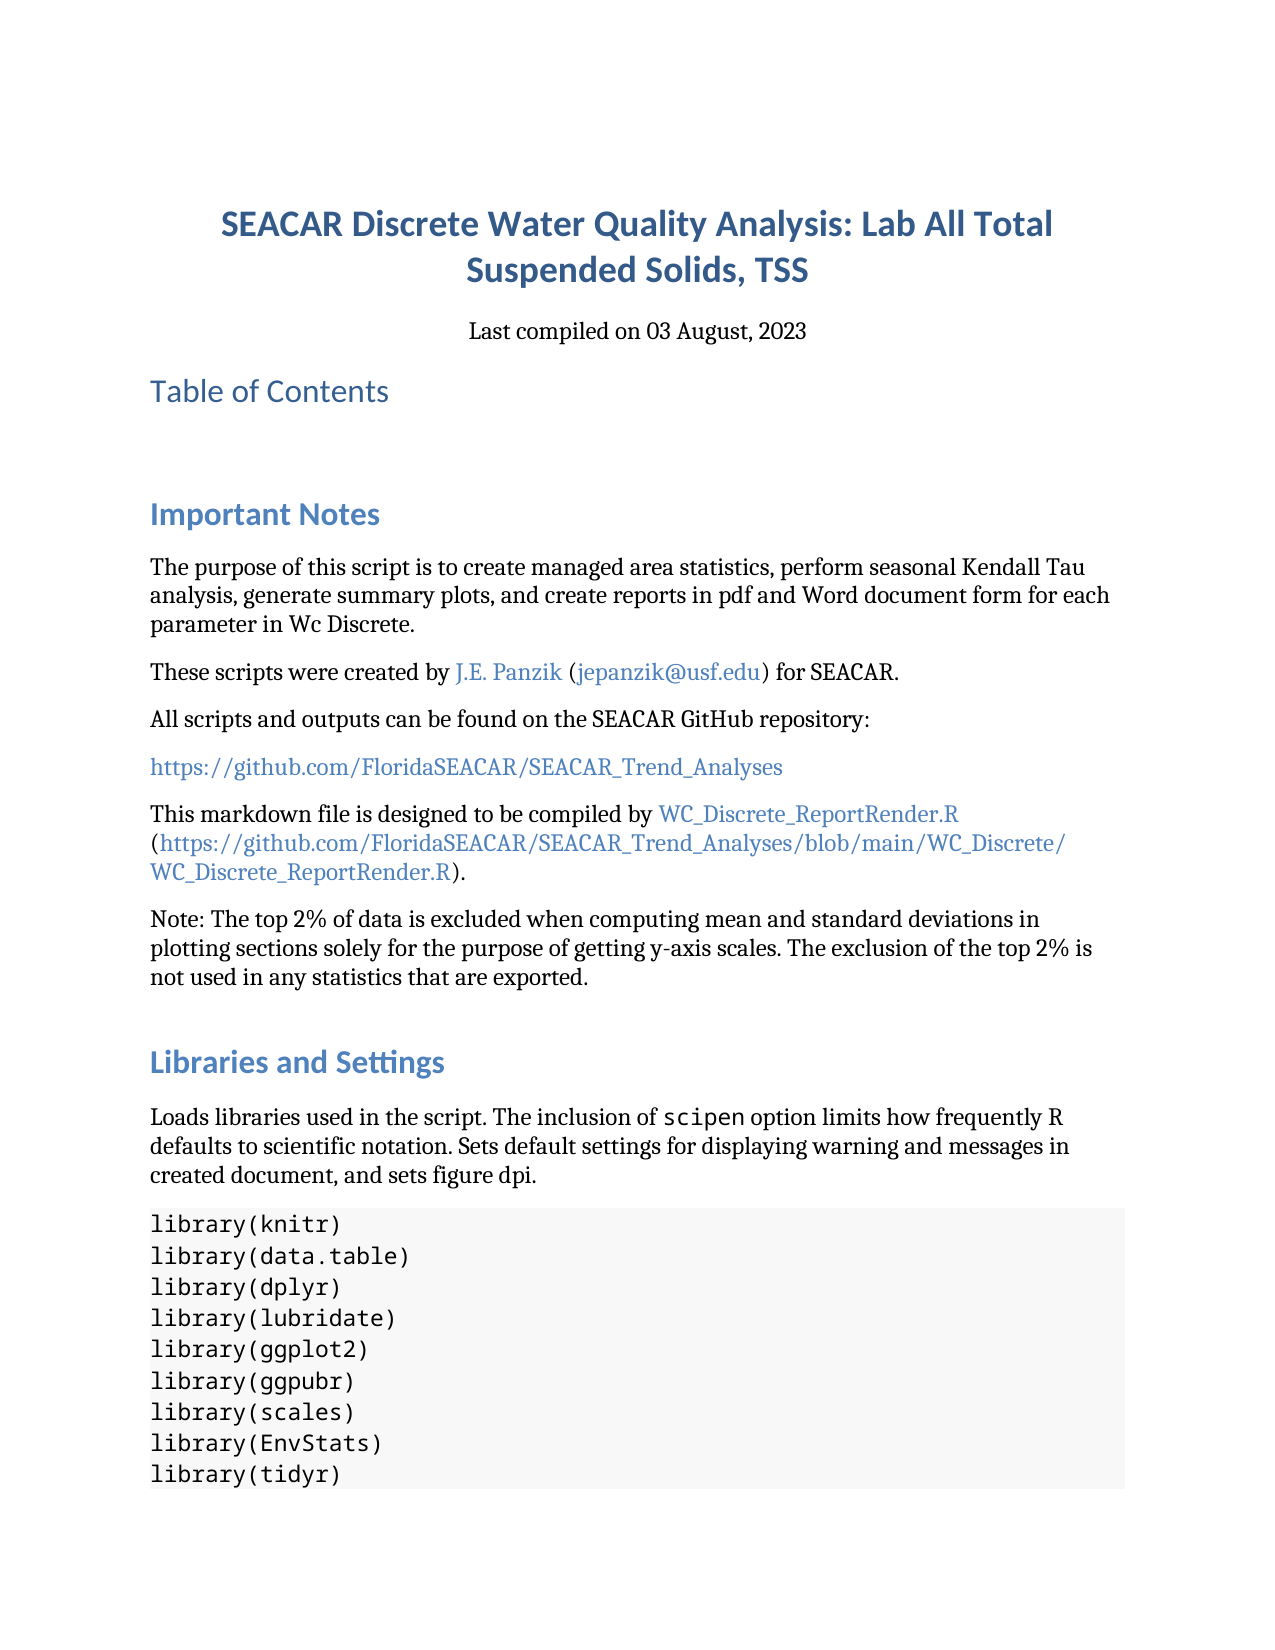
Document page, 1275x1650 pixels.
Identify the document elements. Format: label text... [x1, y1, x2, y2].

text All scripts and outputs can be found on the SEACAR GitHub repository: [150, 705, 1125, 734]
title SEACAR Discrete Water Quality Analysis: Lab All Total Suspended Solids, TSS [150, 200, 1125, 292]
text Last compiled on 03 August, 2023 [150, 317, 1125, 345]
text Loads libraries used in the script. The inclusion of scipen option limits how frequently R defaults to scientific notation. Sets default settings for displaying warning and messages in created document, and sets figure dpi. [150, 1101, 1125, 1189]
subtitle Libraries and Settings [150, 1041, 1125, 1082]
text These scripts were created by J.E. Panzik (jepanzik@usf.edu) for SEACAR. [150, 658, 1125, 686]
text https://github.com/FloridaSEACAR/SEACAR_Trend_Analyses [150, 753, 1125, 781]
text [150, 1208, 1125, 1489]
text The purpose of this script is to create managed area statistics, perform seasonal Kendall Tau analysis, generate summary plots, and create reports in pdf and Word document form for each parameter in Wc Discrete. [150, 553, 1125, 639]
text This markdown file is designed to be compiled by WC_Discrete_ReportRender.R (https://github.com/FloridaSEACAR/SEACAR_Trend_Analyses/blob/main/WC_Discrete/WC_Discrete_ReportRender.R). [150, 800, 1125, 886]
text Note: The top 2% of data is excluded when computing mean and standard deviations in plotting sections solely for the purpose of getting y-axis scales. The exclusion of the top 2% is not used in any statistics that are exported. [150, 905, 1125, 991]
subtitle Important Notes [150, 493, 1125, 534]
